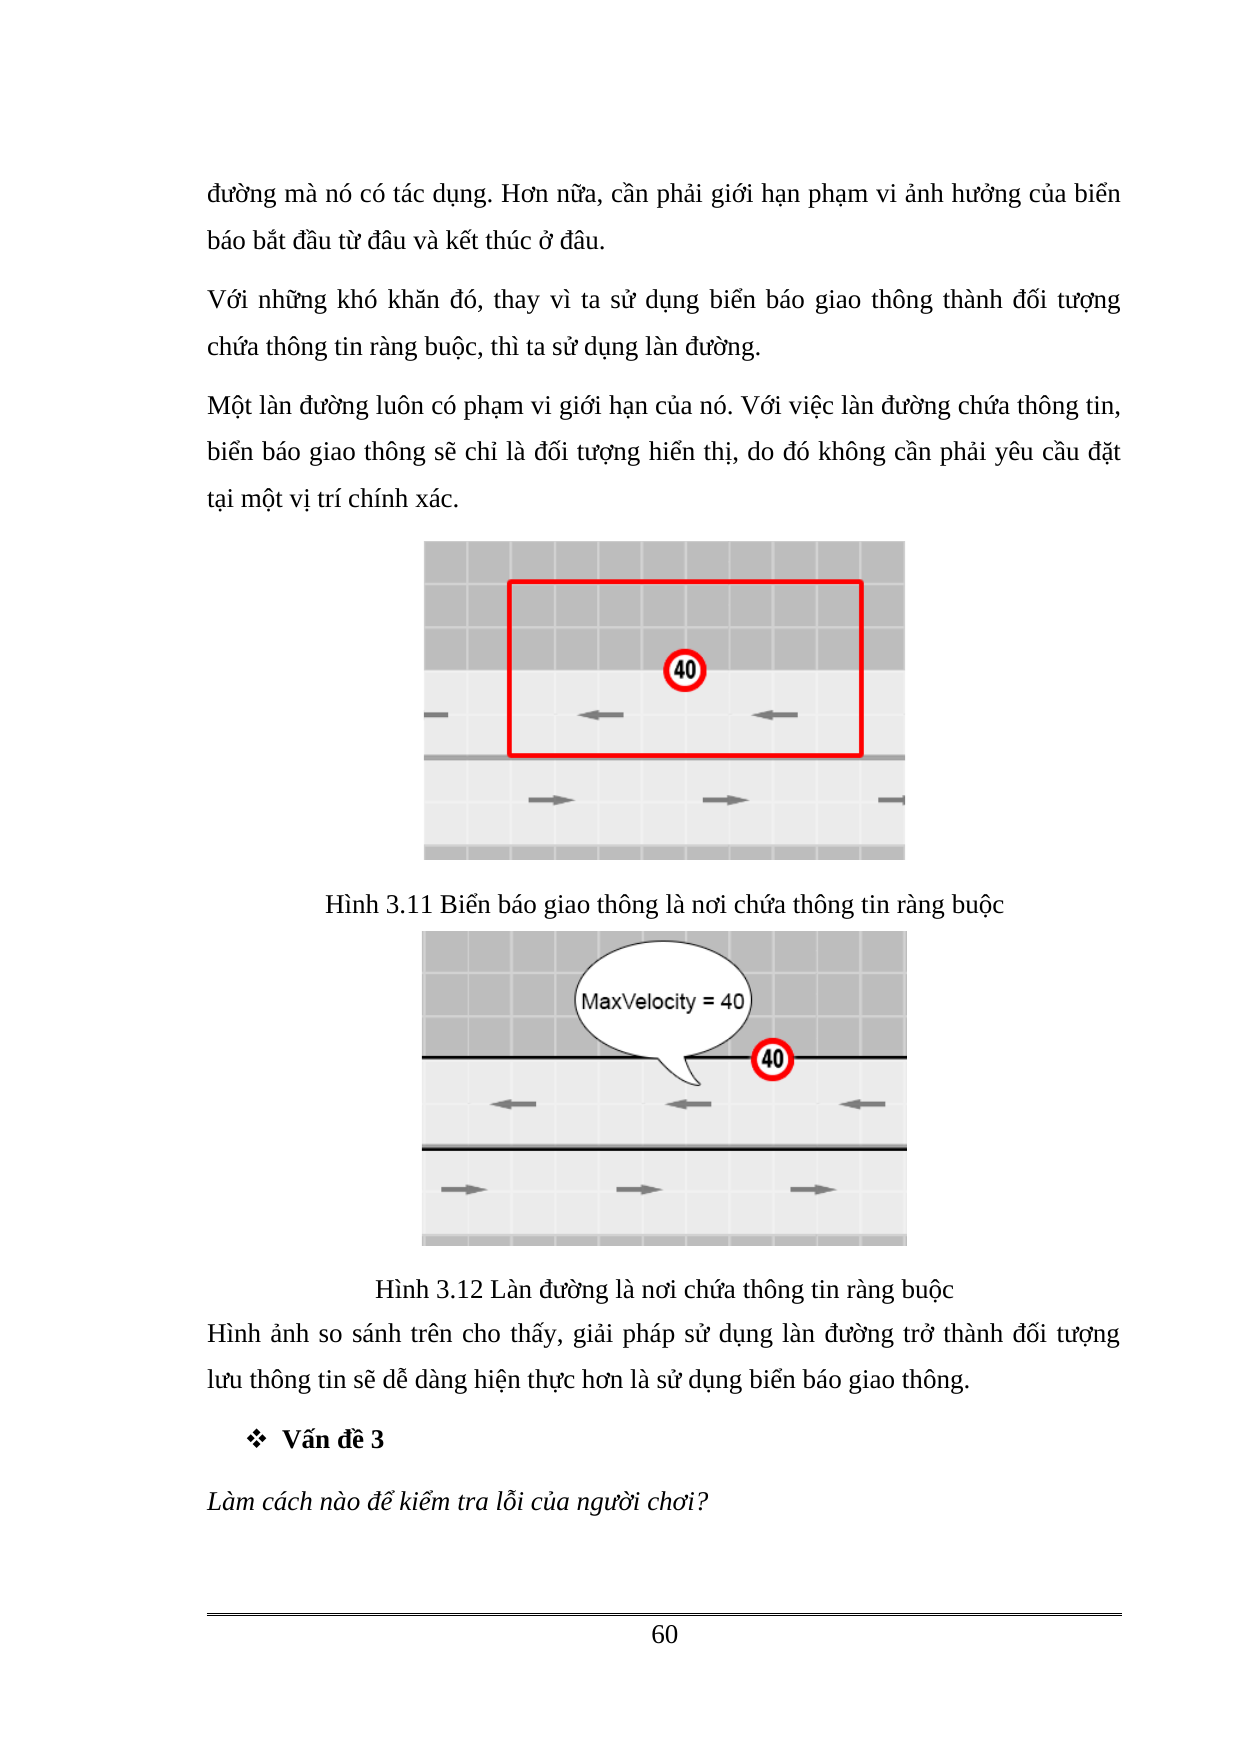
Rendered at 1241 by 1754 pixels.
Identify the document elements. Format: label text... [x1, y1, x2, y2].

text Một làn đường luôn có phạm vi giới hạn của nó. Với việc làn đường chứa thông tin, biển báo giao thông sẽ chỉ là đối tượng hiển thị, do đó không cần phải yêu cầu đặt tại một vị trí chính xác. [207, 389, 1122, 513]
text Làm cách nào để kiểm tra lỗi của người chơi? [207, 1485, 1122, 1516]
text Với những khó khăn đó, thay vì ta sử dụng biển báo giao thông thành đối tượng chứa thông tin ràng buộc, thì ta sử dụng làn đường. [207, 283, 1122, 361]
picture [423, 541, 905, 860]
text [207, 177, 1122, 255]
list Vấn đề 3 [244, 1423, 1122, 1454]
text Hình ảnh so sánh trên cho thấy, giải pháp sử dụng làn đường trở thành đối tượng lưu thông tin sẽ dễ dàng hiện thực hơn là sử dụng biển báo giao thông. [207, 1317, 1122, 1395]
picture [421, 931, 907, 1246]
